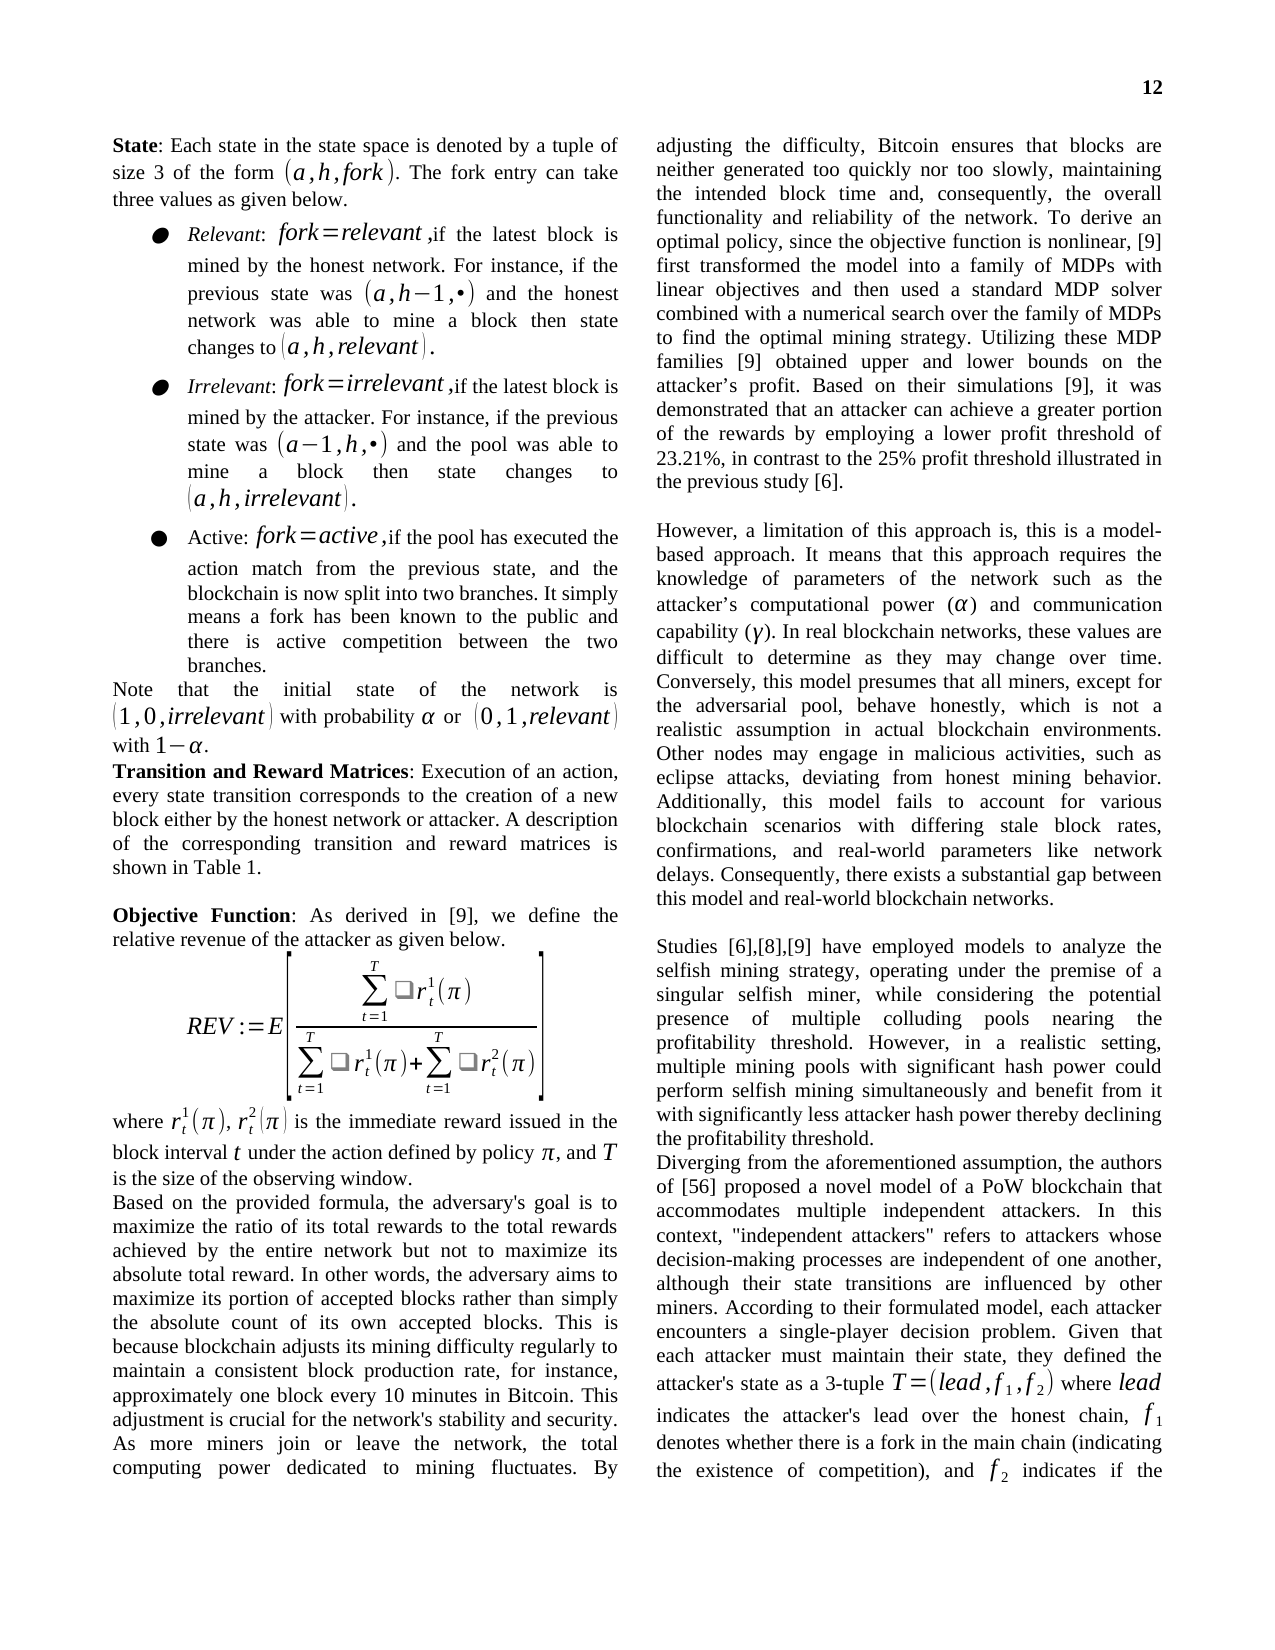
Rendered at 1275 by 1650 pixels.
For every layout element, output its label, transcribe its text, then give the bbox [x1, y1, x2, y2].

list Active: if the pool has executed the action match from the previous state, and the blockchain is now split into two branches. It simply means a fork has been known to the public and there is active competition between the two branches. [150, 514, 619, 677]
text Based on the provided formula, the adversary's goal is to maximize the ratio of its total rewards to the total rewards achieved by the entire network but not to maximize its absolute total reward. In other words, the adversary aims to maximize its portion of accepted blocks rather than simply the absolute count of its own accepted blocks. This is because blockchain adjusts its mining difficulty regularly to maintain a consistent block production rate, for instance, approximately one block every 10 minutes in Bitcoin. This adjustment is crucial for the network's stability and security. As more miners join or leave the network, the total computing power dedicated to mining fluctuates. By adjusting the difficulty, Bitcoin ensures that blocks are neither generated too quickly nor too slowly, maintaining the intended block time and, consequently, the overall functionality and reliability of the network. To derive an optimal policy, since the objective function is nonlinear, [9] first transformed the model into a family of MDPs with linear objectives and then used a standard MDP solver combined with a numerical search over the family of MDPs to find the optimal mining strategy. Utilizing these MDP families [9] obtained upper and lower bounds on the attacker’s profit. Based on their simulations [9], it was demonstrated that an attacker can achieve a greater portion of the rewards by employing a lower profit threshold of 23.21%, in contrast to the 25% profit threshold illustrated in the previous study [6]. [112, 1190, 619, 1479]
text Note that the initial state of the network is with probability or with . [112, 677, 619, 759]
text State: Each state in the state space is denoted by a tuple of size 3 of the form . The fork entry can take three values as given below. [112, 133, 619, 211]
list Relevant: if the latest block is mined by the honest network. For instance, if the previous state was and the honest network was able to mine a block then state changes to [150, 211, 619, 362]
text Based on the provided formula, the adversary's goal is to maximize the ratio of its total rewards to the total rewards achieved by the entire network but not to maximize its absolute total reward. In other words, the adversary aims to maximize its portion of accepted blocks rather than simply the absolute count of its own accepted blocks. This is because blockchain adjusts its mining difficulty regularly to maintain a consistent block production rate, for instance, approximately one block every 10 minutes in Bitcoin. This adjustment is crucial for the network's stability and security. As more miners join or leave the network, the total computing power dedicated to mining fluctuates. By adjusting the difficulty, Bitcoin ensures that blocks are neither generated too quickly nor too slowly, maintaining the intended block time and, consequently, the overall functionality and reliability of the network. To derive an optimal policy, since the objective function is nonlinear, [9] first transformed the model into a family of MDPs with linear objectives and then used a standard MDP solver combined with a numerical search over the family of MDPs to find the optimal mining strategy. Utilizing these MDP families [9] obtained upper and lower bounds on the attacker’s profit. Based on their simulations [9], it was demonstrated that an attacker can achieve a greater portion of the rewards by employing a lower profit threshold of 23.21%, in contrast to the 25% profit threshold illustrated in the previous study [6]. [656, 133, 1162, 493]
text However, a limitation of this approach is, this is a model-based approach. It means that this approach requires the knowledge of parameters of the network such as the attacker’s computational power () and communication capability (). In real blockchain networks, these values are difficult to determine as they may change over time. Conversely, this model presumes that all miners, except for the adversarial pool, behave honestly, which is not a realistic assumption in actual blockchain environments. Other nodes may engage in malicious activities, such as eclipse attacks, deviating from honest mining behavior. Additionally, this model fails to account for various blockchain scenarios with differing stale block rates, confirmations, and real-world parameters like network delays. Consequently, there exists a substantial gap between this model and real-world blockchain networks. [656, 518, 1162, 910]
text Objective Function: As derived in [9], we define the relative revenue of the attacker as given below. [112, 903, 619, 951]
list Irrelevant: if the latest block is mined by the attacker. For instance, if the previous state was and the pool was able to mine a block then state changes to [150, 362, 619, 514]
text where , is the immediate reward issued in the block interval under the action defined by policy , and is the size of the observing window. [112, 1103, 619, 1190]
text Studies [6],[8],[9] have employed models to analyze the selfish mining strategy, operating under the premise of a singular selfish miner, while considering the potential presence of multiple colluding pools nearing the profitability threshold. However, in a realistic setting, multiple mining pools with significant hash power could perform selfish mining simultaneously and benefit from it with significantly less attacker hash power thereby declining the profitability threshold. [656, 934, 1162, 1150]
text Transition and Reward Matrices: Execution of an action, every state transition corresponds to the creation of a new block either by the honest network or attacker. A description of the corresponding transition and reward matrices is shown in Table 1. [112, 759, 619, 879]
